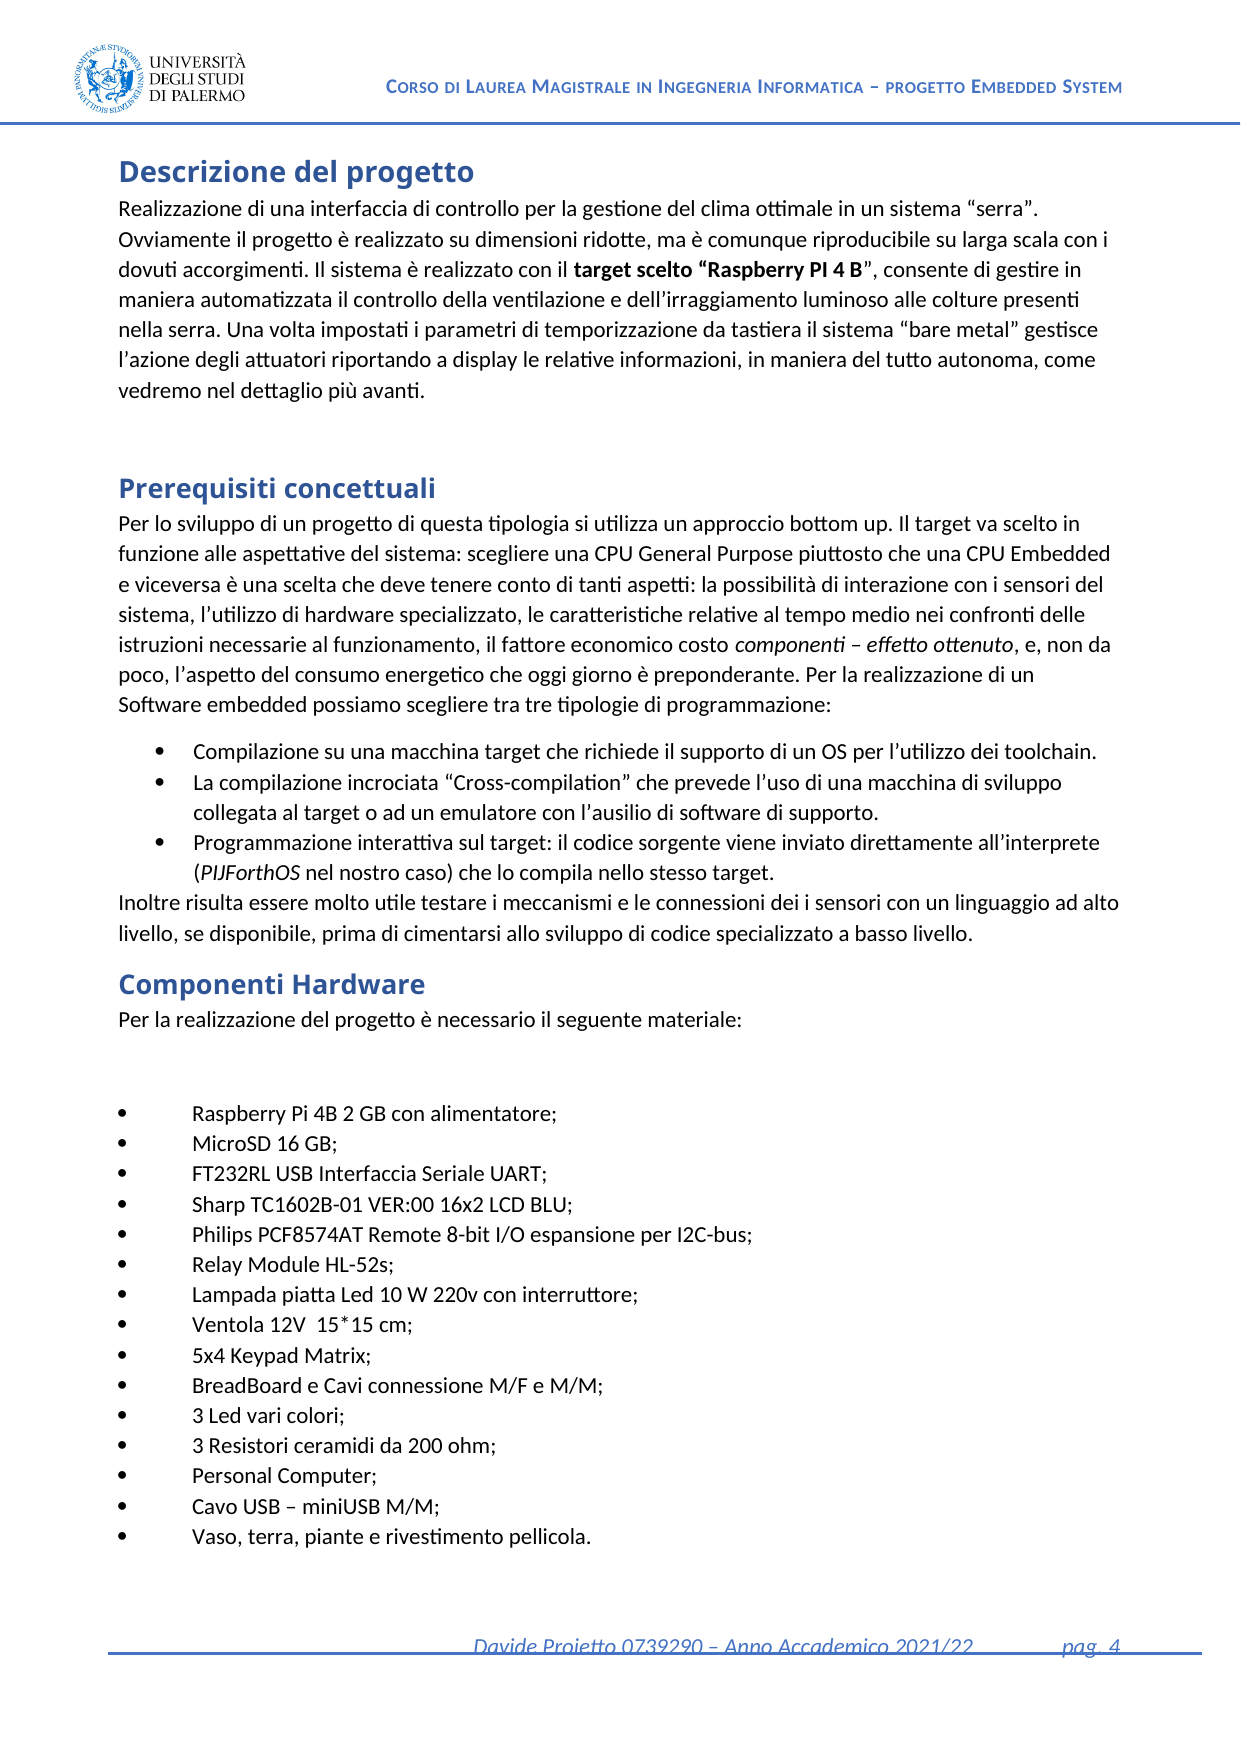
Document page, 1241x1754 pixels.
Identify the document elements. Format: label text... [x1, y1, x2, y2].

list Philips PCF8574AT Remote 8-bit I/O espansione per I2C-bus; [118, 1220, 1122, 1248]
list MicroSD 16 GB; [118, 1129, 1122, 1157]
list Vaso, terra, piante e rivestimento pellicola. [118, 1522, 1122, 1550]
list Raspberry Pi 4B 2 GB con alimentatore; [118, 1099, 1122, 1127]
list La compilazione incrociata “Cross-compilation” che prevede l’uso di una macchina di sviluppo collegata al target o ad un emulatore con l’ausilio di software di supporto. [156, 768, 1122, 826]
subtitle Prerequisiti concettuali [118, 469, 1122, 506]
text Per lo sviluppo di un progetto di questa tipologia si utilizza un approccio bottom up. Il target va scelto in funzione alle aspettative del sistema: scegliere una CPU General Purpose piuttosto che una CPU Embedded e viceversa è una scelta che deve tenere conto di tanti aspetti: la possibilità di interazione con i sensori del sistema, l’utilizzo di hardware specializzato, le caratteristiche relative al tempo medio nei confronti delle istruzioni necessarie al funzionamento, il fattore economico costo componenti – effetto ottenuto, e, non da poco, l’aspetto del consumo energetico che oggi giorno è preponderante. Per la realizzazione di un Software embedded possiamo scegliere tra tre tipologie di programmazione: [118, 509, 1122, 719]
list Ventola 12V 15*15 cm; [118, 1311, 1122, 1339]
list Relay Module HL-52s; [118, 1250, 1122, 1278]
list Inoltre risulta essere molto utile testare i meccanismi e le connessioni dei i sensori con un linguaggio ad alto livello, se disponibile, prima di cimentarsi allo sviluppo di codice specializzato a basso livello. [118, 888, 1122, 947]
list FT232RL USB Interfaccia Seriale UART; [118, 1159, 1122, 1188]
list Programmazione interattiva sul target: il codice sorgente viene inviato direttamente all’interprete (PIJForthOS nel nostro caso) che lo compila nello stesso target. [156, 828, 1122, 886]
list Lampada piatta Led 10 W 220v con interruttore; [118, 1280, 1122, 1308]
list BreadBoard e Cavi connessione M/F e M/M; [118, 1371, 1122, 1399]
list Personal Computer; [118, 1462, 1122, 1490]
list Compilazione su una macchina target che richiede il supporto di un OS per l’utilizzo dei toolchain. [156, 737, 1122, 766]
picture [72, 41, 252, 117]
list 5x4 Keypad Matrix; [118, 1341, 1122, 1369]
list Sharp TC1602B-01 VER:00 16x2 LCD BLU; [118, 1190, 1122, 1218]
list 3 Led vari colori; [118, 1401, 1122, 1429]
list 3 Resistori ceramidi da 200 ohm; [118, 1431, 1122, 1459]
text Per la realizzazione del progetto è necessario il seguente materiale: [118, 1005, 1122, 1033]
text Realizzazione di una interfaccia di controllo per la gestione del clima ottimale in un sistema “serra”. Ovviamente il progetto è realizzato su dimensioni ridotte, ma è comunque riproducibile su larga scala con i dovuti accorgimenti. Il sistema è realizzato con il target scelto “Raspberry PI 4 B”, consente di gestire in maniera automatizzata il controllo della ventilazione e dell’irraggiamento luminoso alle colture presenti nella serra. Una volta impostati i parametri di temporizzazione da tastiera il sistema “bare metal” gestisce l’azione degli attuatori riportando a display le relative informazioni, in maniera del tutto autonoma, come vedremo nel dettaglio più avanti. [118, 194, 1122, 404]
subtitle Componenti Hardware [118, 966, 1122, 1002]
subtitle Descrizione del progetto [118, 152, 1122, 191]
list Cavo USB – miniUSB M/M; [118, 1492, 1122, 1520]
